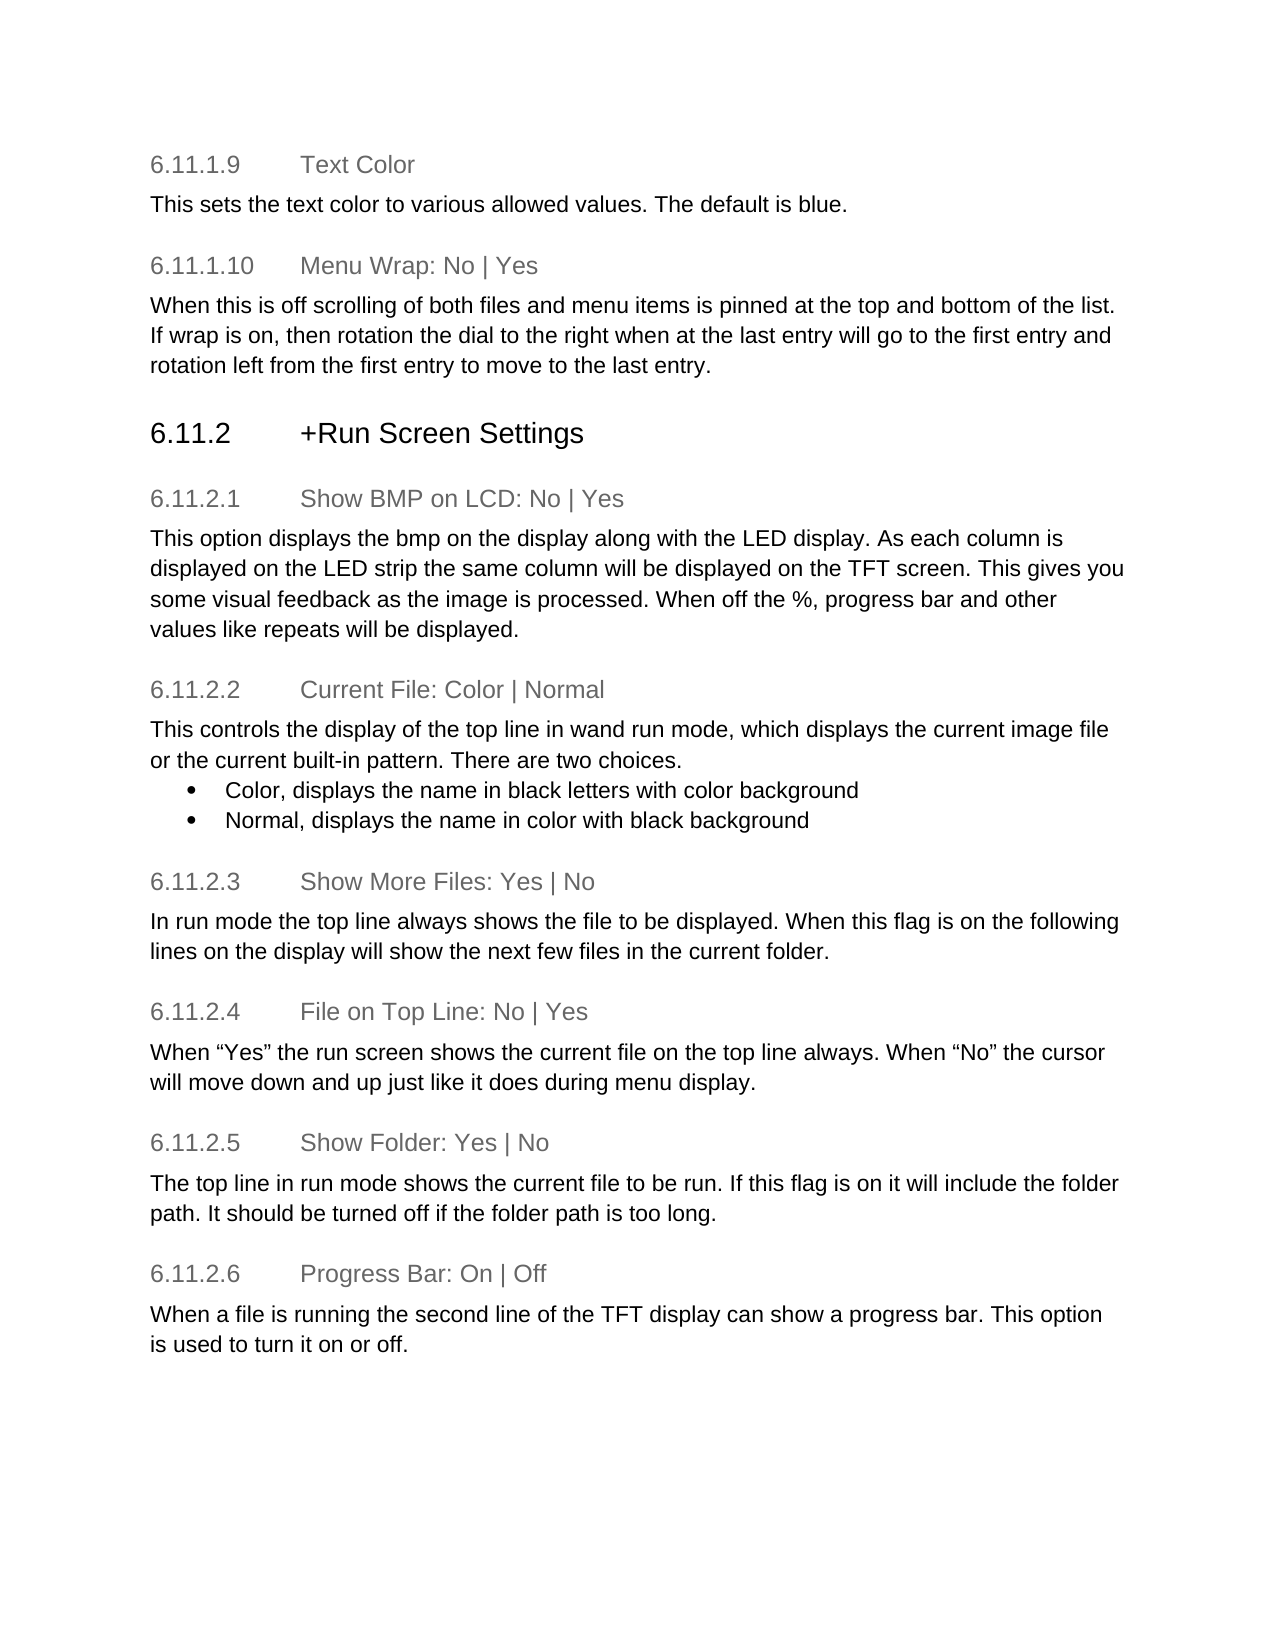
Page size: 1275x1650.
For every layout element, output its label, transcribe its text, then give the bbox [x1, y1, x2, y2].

text In run mode the top line always shows the file to be displayed. When this flag is on the following lines on the display will show the next few files in the current folder. [150, 908, 1125, 964]
text When “Yes” the run screen shows the current file on the top line always. When “No” the cursor will move down and up just like it does during menu display. [150, 1039, 1125, 1095]
list Normal, displays the name in color with black background [187, 807, 1125, 833]
text This controls the display of the top line in wand run mode, which displays the current image file or the current built-in pattern. There are two choices. [150, 716, 1125, 773]
text This option displays the bmp on the display along with the LED display. As each column is displayed on the LED strip the same column will be displayed on the TFT screen. This gives you some visual feedback as the image is processed. When off the %, progress bar and other values like repeats will be displayed. [150, 525, 1125, 642]
text The top line in run mode shows the current file to be run. If this flag is on it will include the folder path. It should be turned off if the folder path is too long. [150, 1170, 1125, 1226]
subtitle Text Color [150, 150, 1125, 179]
list Color, displays the name in black letters with color background [187, 777, 1125, 803]
subtitle File on Top Line: No | Yes [150, 997, 1125, 1026]
subtitle Show BMP on LCD: No | Yes [150, 484, 1125, 512]
text When a file is running the second line of the TFT display can show a progress bar. This option is used to turn it on or off. [150, 1301, 1125, 1357]
subtitle +Run Screen Settings [150, 416, 1125, 449]
subtitle Current File: Color | Normal [150, 675, 1125, 704]
text This sets the text color to various allowed values. The default is blue. [150, 191, 1125, 218]
subtitle Menu Wrap: No | Yes [150, 251, 1125, 279]
text When this is off scrolling of both files and menu items is pinned at the top and bottom of the list. If wrap is on, then rotation the dial to the right when at the last entry will go to the first entry and rotation left from the first entry to move to the last entry. [150, 292, 1125, 379]
subtitle Show Folder: Yes | No [150, 1128, 1125, 1157]
subtitle Show More Files: Yes | No [150, 866, 1125, 895]
subtitle Progress Bar: On | Off [150, 1259, 1125, 1288]
